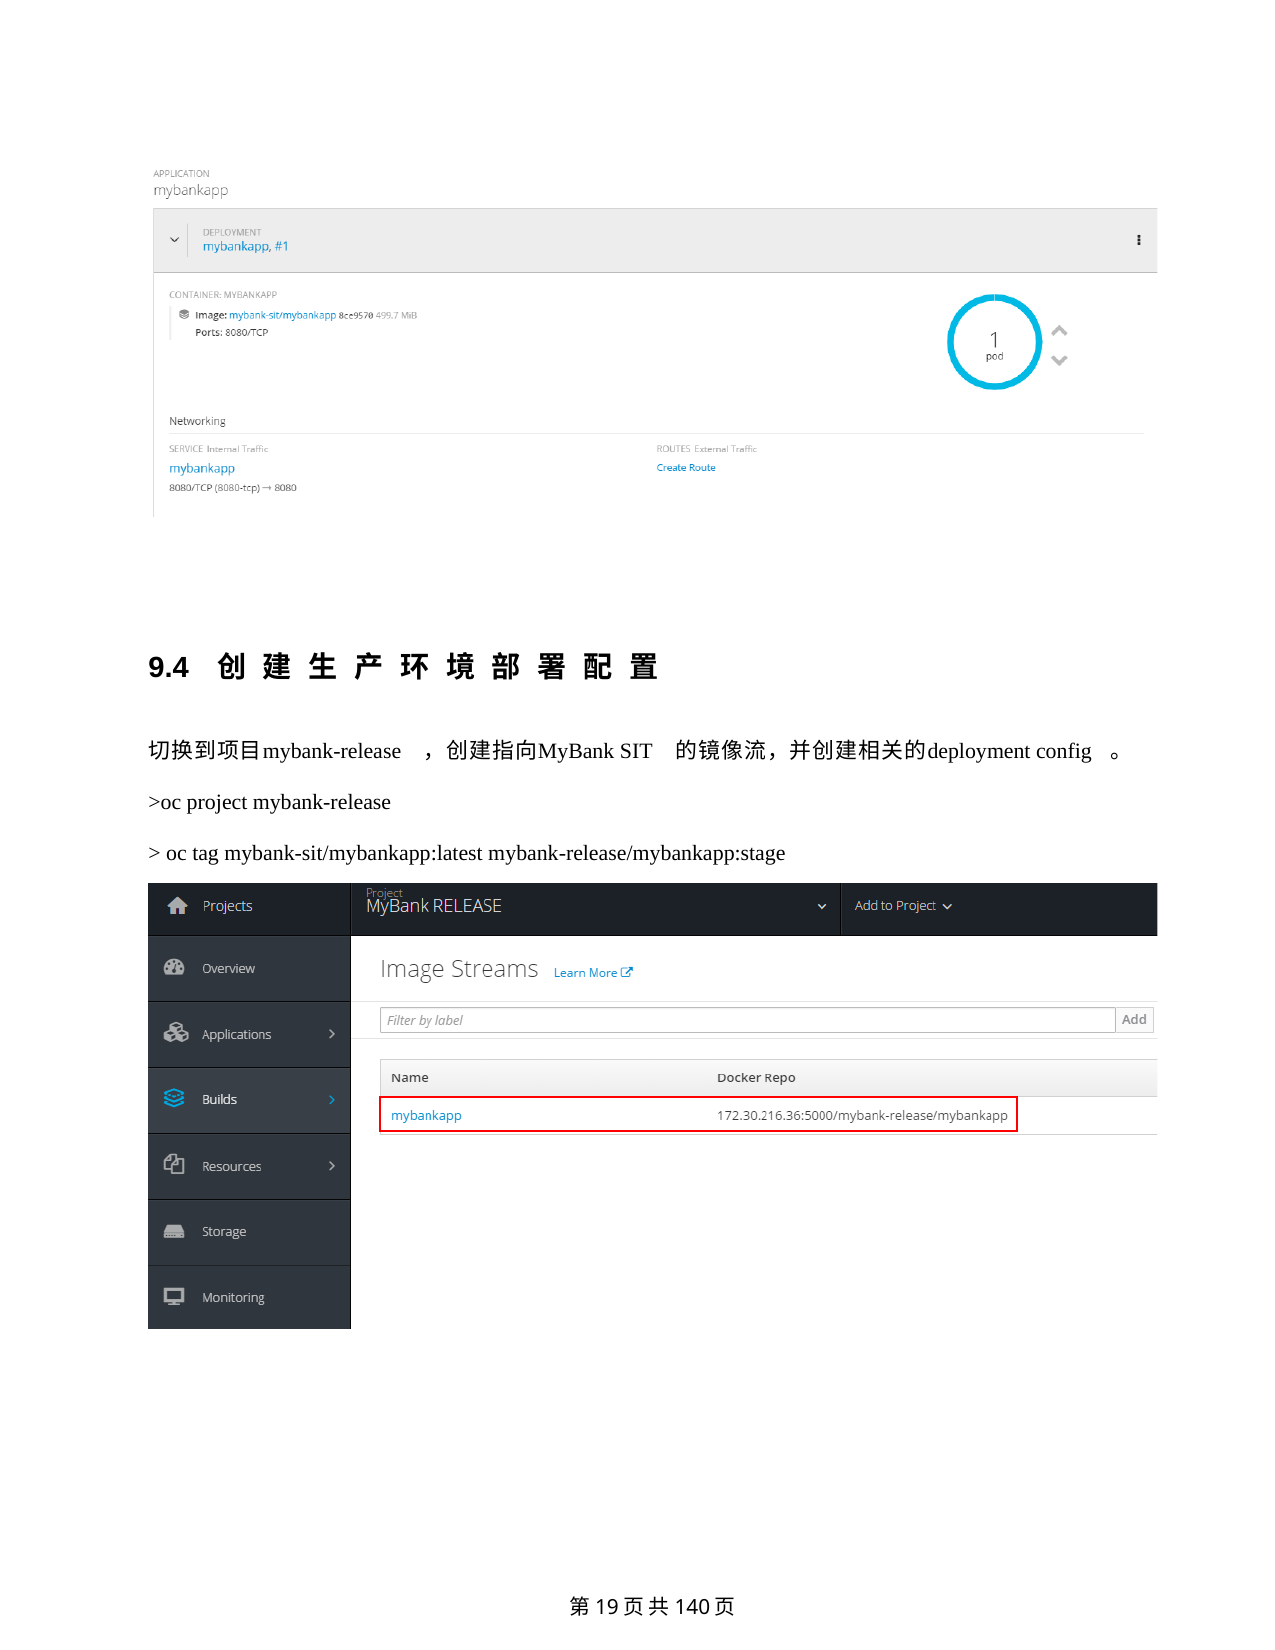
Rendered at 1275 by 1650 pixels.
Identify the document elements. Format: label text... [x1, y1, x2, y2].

text 切换到项目mybank-release，创建指向MyBank SIT的镜像流，并创建相关的deployment config。 [148, 730, 1156, 767]
text > oc tag mybank-sit/mybankapp:latest mybank-release/mybankapp:stage [148, 833, 1156, 871]
subtitle 创建生产环境部署配置 [148, 627, 1156, 702]
picture [148, 883, 1158, 1329]
text >oc project mybank-release [148, 783, 1156, 821]
picture [148, 164, 1158, 517]
